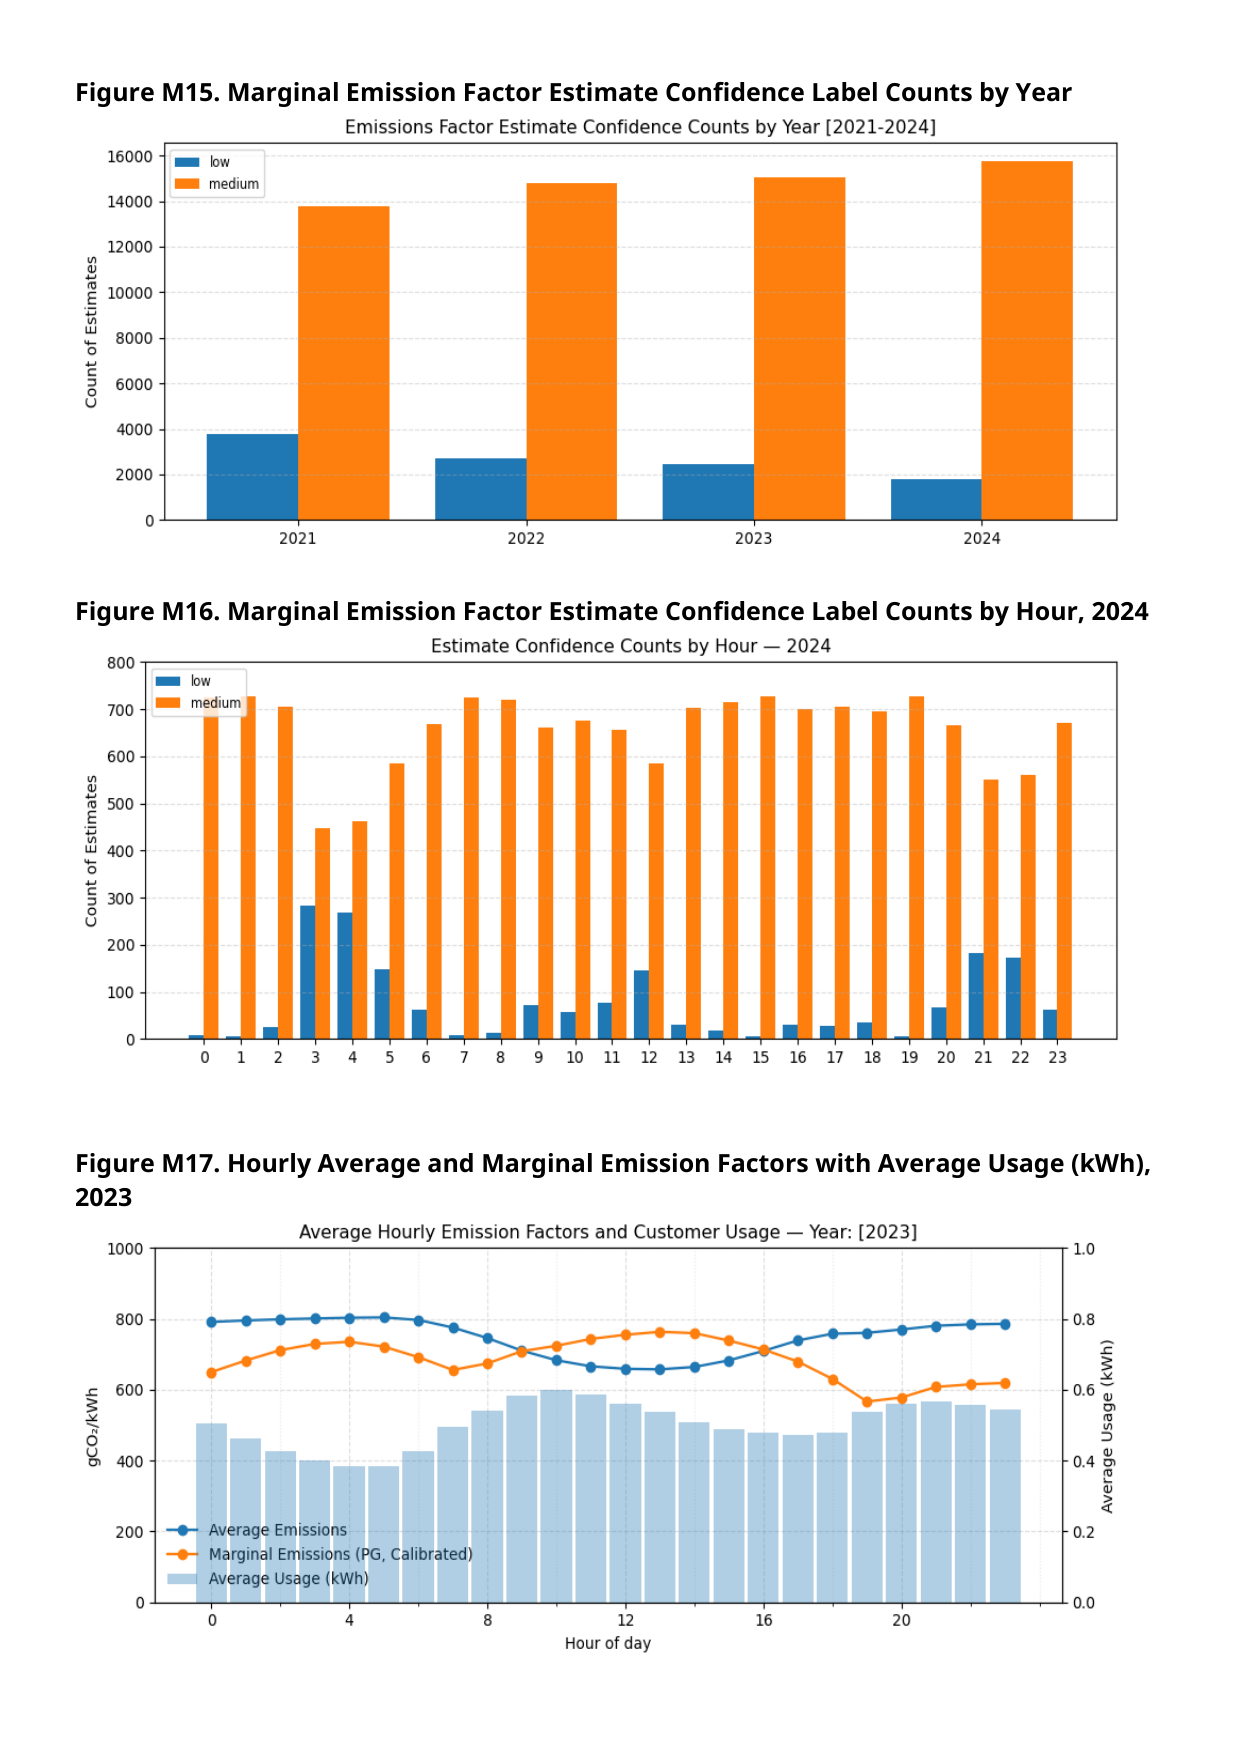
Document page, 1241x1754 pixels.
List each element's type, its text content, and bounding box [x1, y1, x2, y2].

text Figure M17. Hourly Average and Marginal Emission Factors with Average Usage (kWh), 2023 [75, 1145, 1165, 1213]
picture [75, 109, 1125, 559]
text Figure M15. Marginal Emission Factor Estimate Confidence Label Counts by Year [75, 75, 1165, 109]
picture [75, 627, 1125, 1078]
picture [75, 1213, 1125, 1664]
